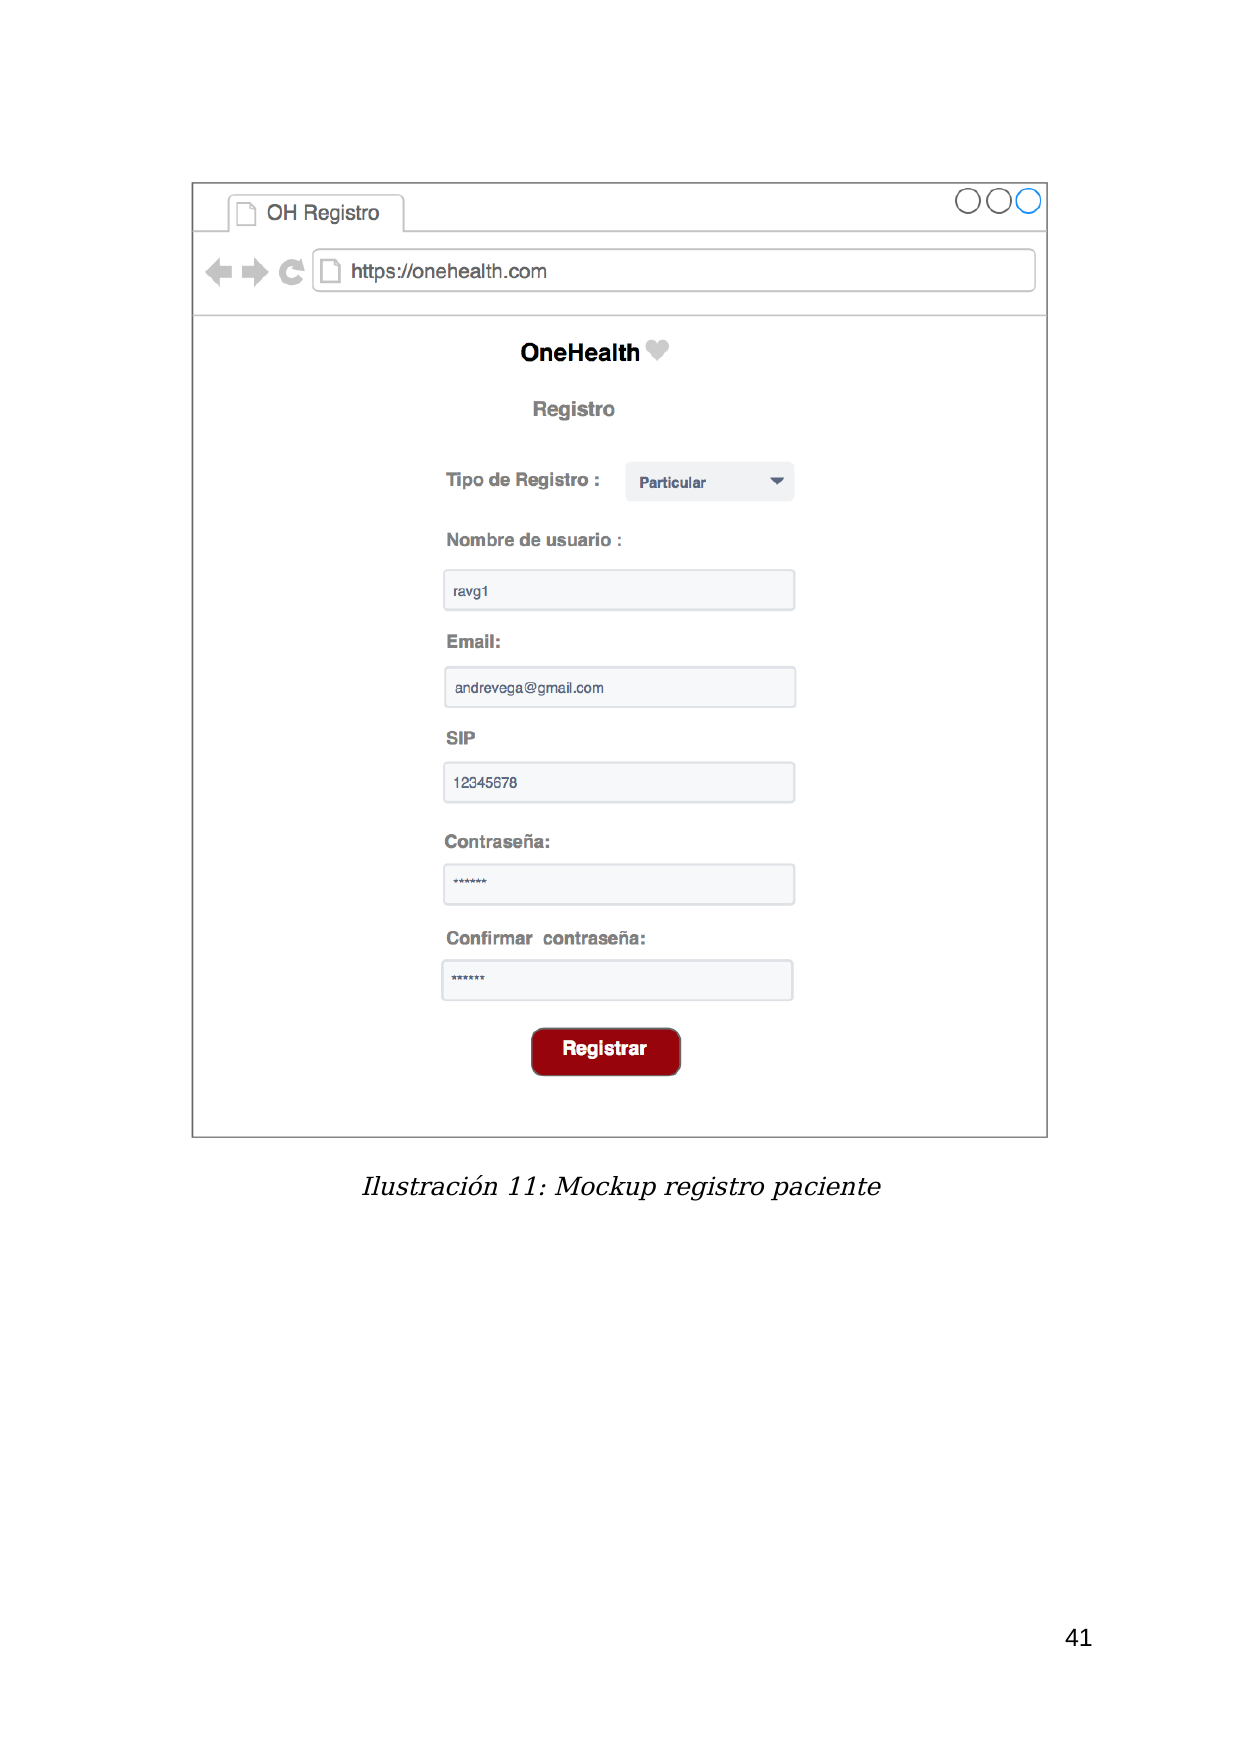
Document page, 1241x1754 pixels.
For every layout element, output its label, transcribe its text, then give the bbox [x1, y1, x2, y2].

text Ilustración 11: Mockup registro paciente [148, 1171, 1092, 1201]
picture [187, 177, 1053, 1144]
